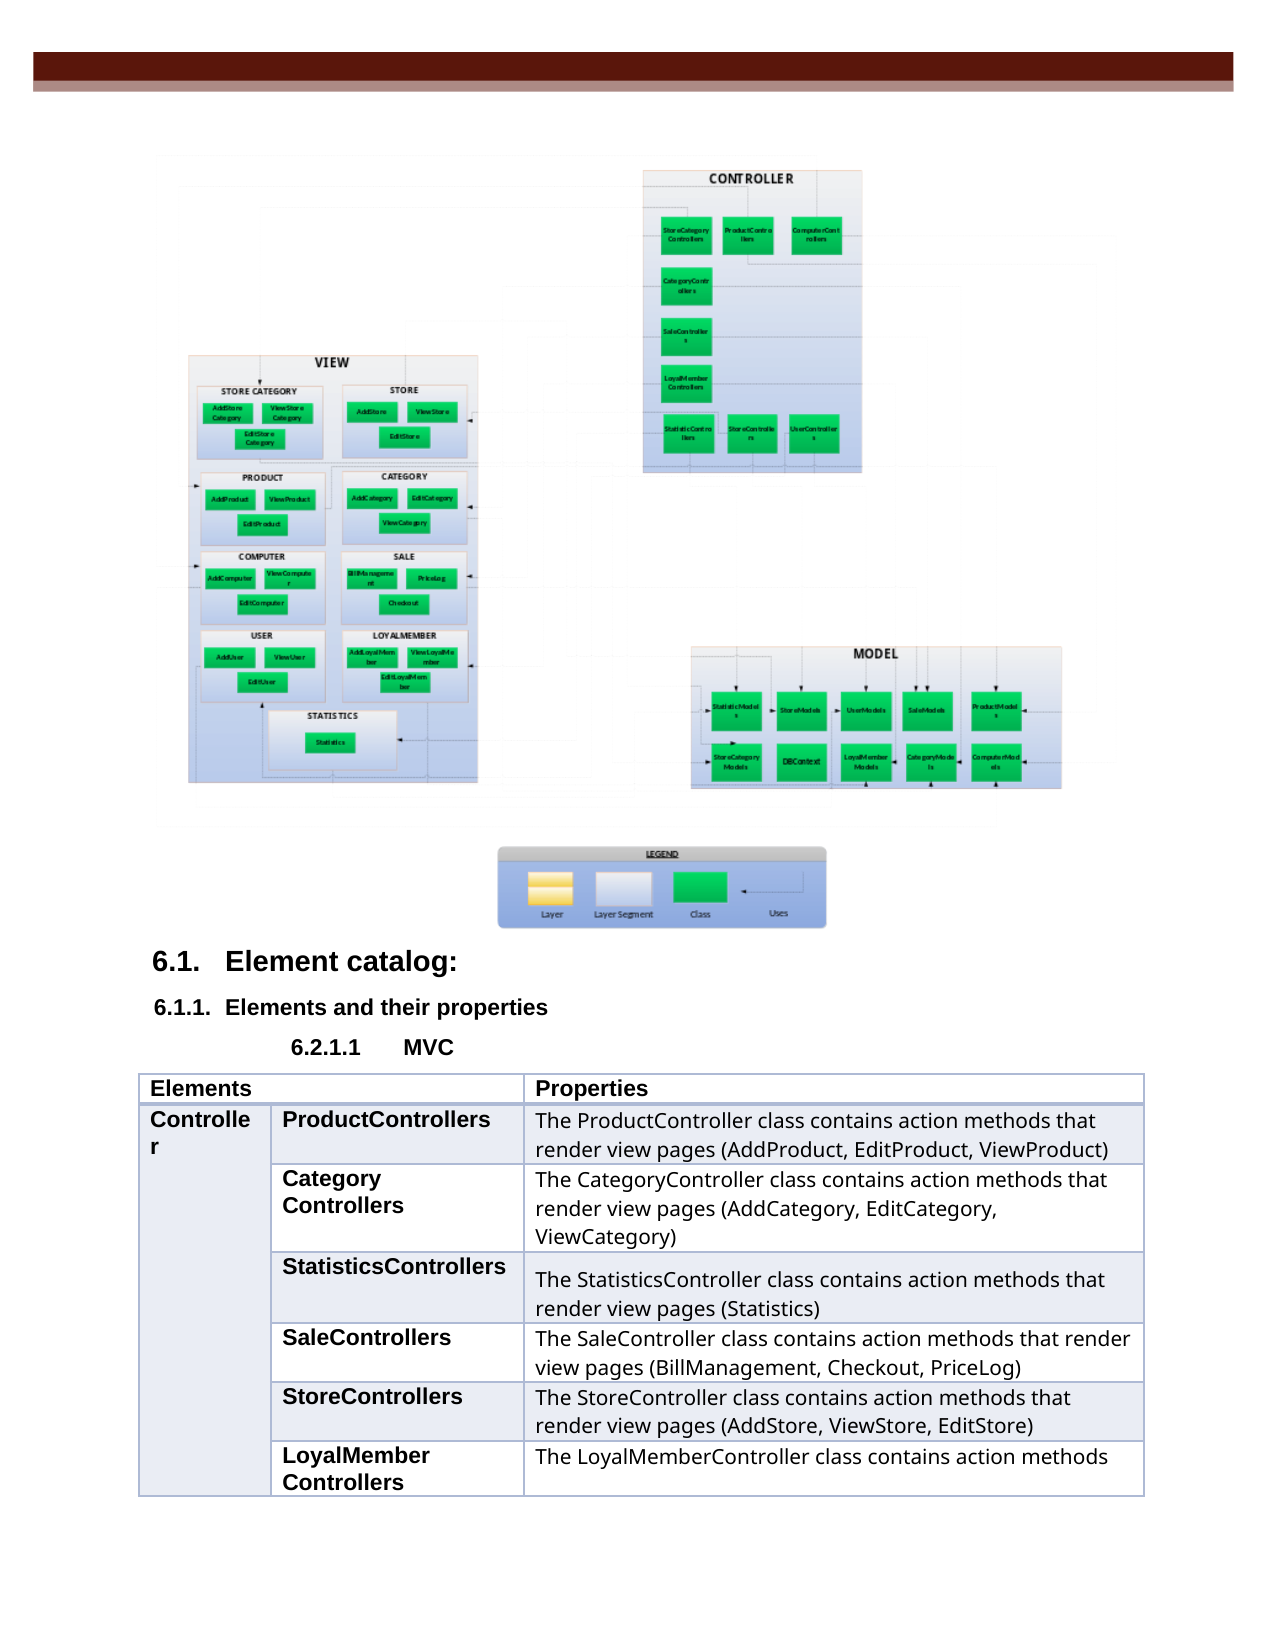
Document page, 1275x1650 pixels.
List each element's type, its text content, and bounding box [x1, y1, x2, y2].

table_cell SaleControllers [272, 1324, 523, 1381]
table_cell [272, 1442, 523, 1495]
table_cell Category Controllers [272, 1165, 523, 1251]
table_cell The CategoryController class contains action methods that render view pages (AddCategory, EditCategory, ViewCategory) [525, 1165, 1143, 1251]
table_cell Controller [140, 1106, 270, 1495]
table_cell The SaleController class contains action methods that render view pages (BillManagement, Checkout, PriceLog) [525, 1324, 1143, 1381]
table_cell The StoreController class contains action methods that render view pages (AddStore, ViewStore, EditStore) [525, 1383, 1143, 1440]
table_header Properties [525, 1075, 1143, 1102]
table_cell The StatisticsController class contains action methods that render view pages (Statistics) [525, 1253, 1143, 1322]
list Element catalog: [152, 944, 1125, 977]
table_header Elements [140, 1075, 523, 1102]
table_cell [525, 1442, 1143, 1495]
table_cell The ProductController class contains action methods that render view pages (AddProduct, EditProduct, ViewProduct) [525, 1106, 1143, 1163]
table_cell ProductControllers [272, 1106, 523, 1163]
table_cell StatisticsControllers [272, 1253, 523, 1322]
table_cell StoreControllers [272, 1383, 523, 1440]
list MVC [291, 1034, 1125, 1060]
list Elements and their properties [154, 994, 1125, 1021]
